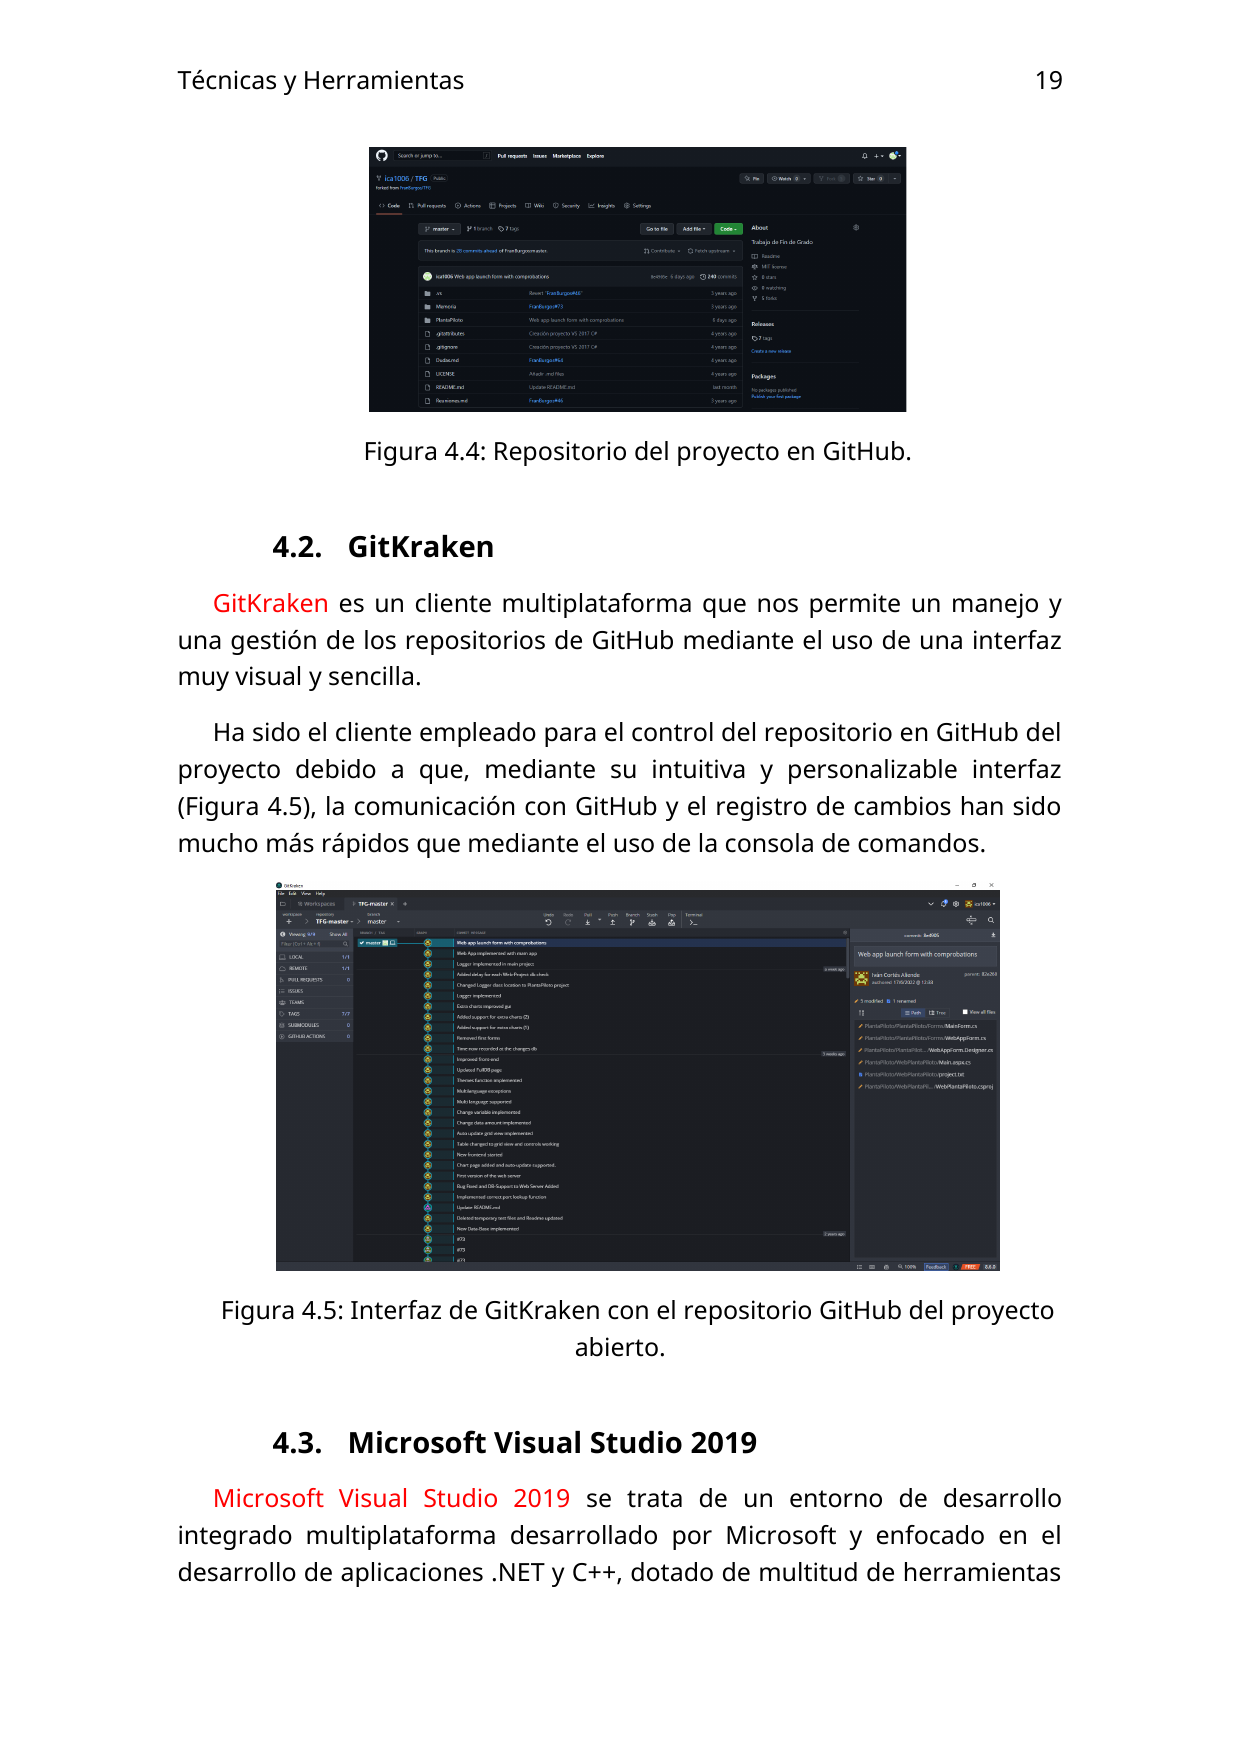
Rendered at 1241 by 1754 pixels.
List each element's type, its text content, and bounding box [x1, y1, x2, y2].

text Figura 4.5: Interfaz de GitKraken con el repositorio GitHub del proyecto abierto. [177, 1292, 1063, 1363]
text GitKraken es un cliente multiplataforma que nos permite un manejo y una gestión de los repositorios de GitHub mediante el uso de una interfaz muy visual y sencilla. [177, 586, 1063, 693]
picture [369, 147, 907, 412]
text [177, 1481, 1063, 1589]
list Microsoft Visual Studio 2019 [272, 1422, 1063, 1462]
picture [276, 881, 1000, 1271]
list GitKraken [272, 527, 1063, 566]
text Figura 4.4: Repositorio del proyecto en GitHub. [177, 434, 1063, 468]
text Ha sido el cliente empleado para el control del repositorio en GitHub del proyecto debido a que, mediante su intuitiva y personalizable interfaz (Figura 4.5), la comunicación con GitHub y el registro de cambios han sido mucho más rápidos que mediante el uso de la consola de comandos. [177, 715, 1063, 859]
